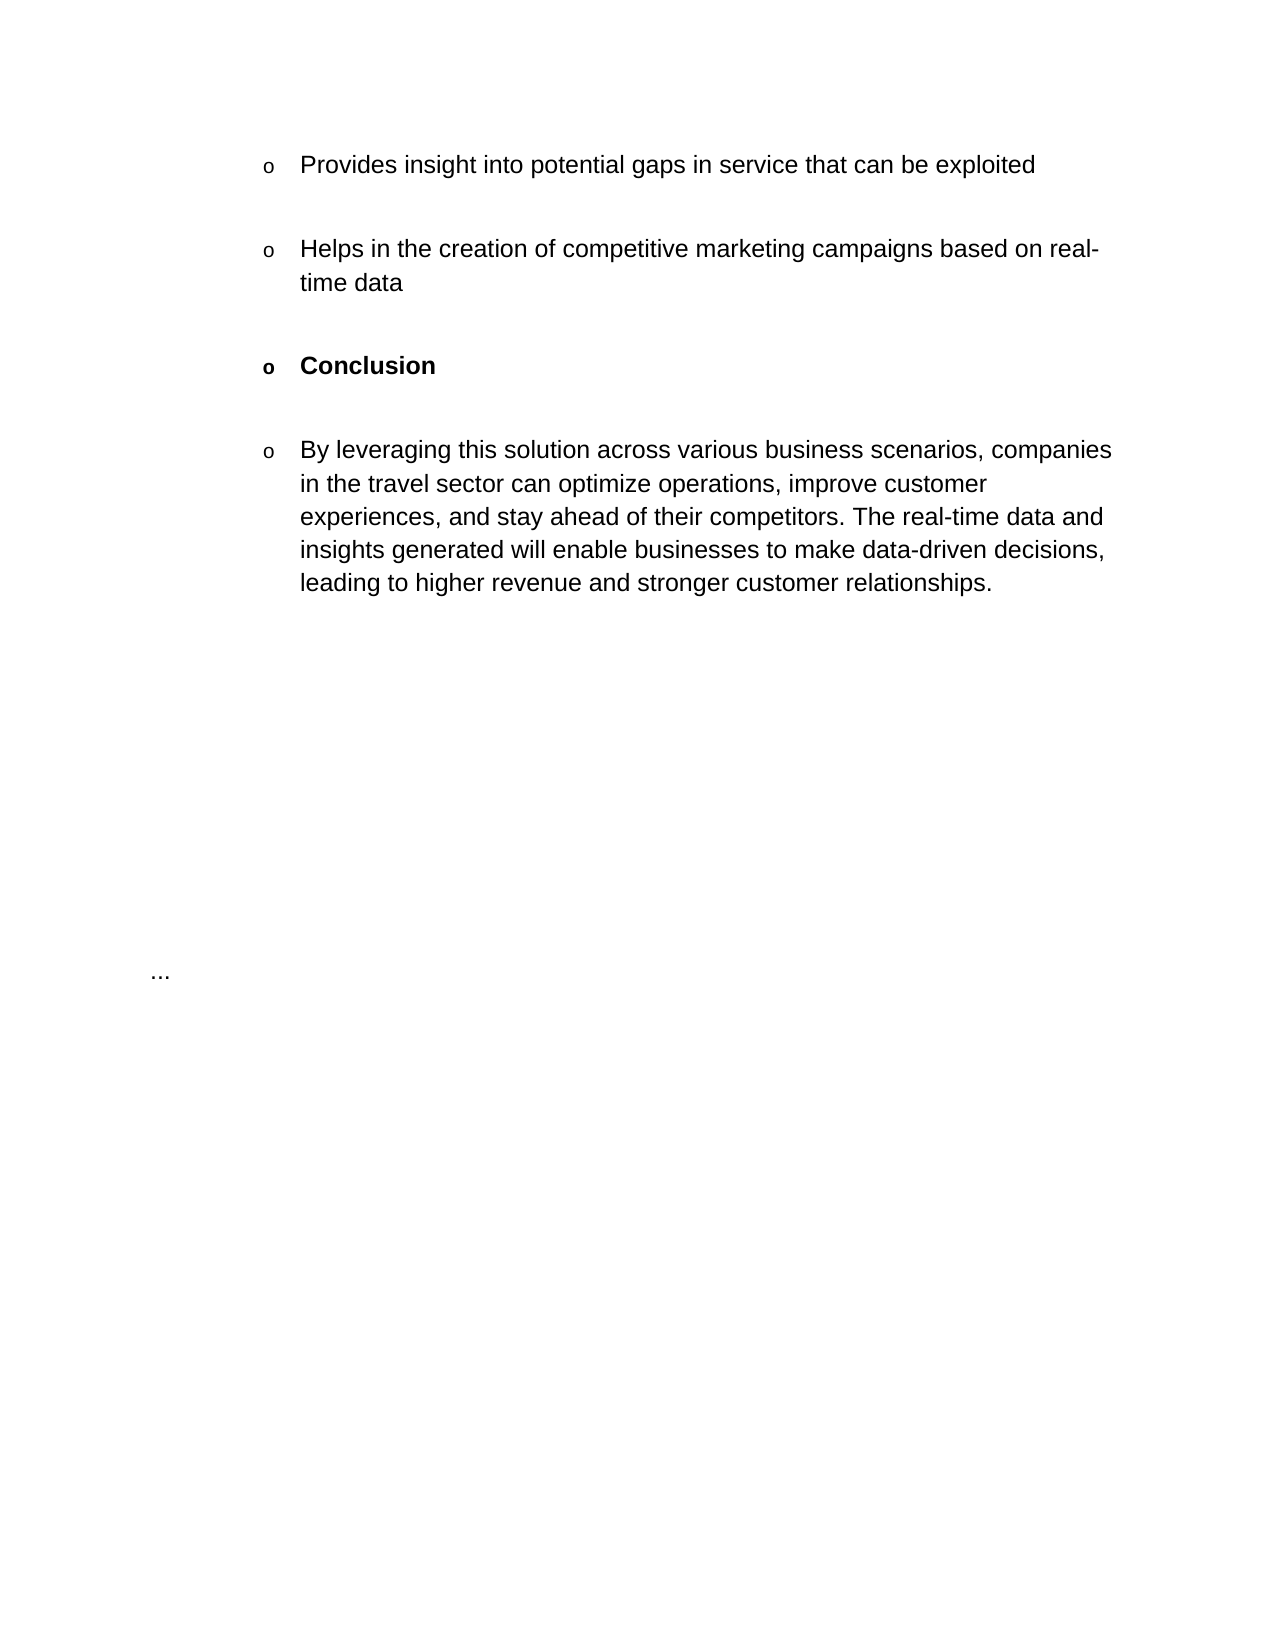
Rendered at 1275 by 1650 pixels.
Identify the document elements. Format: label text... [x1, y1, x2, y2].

text ... [150, 956, 1125, 985]
list Conclusion [262, 351, 1125, 381]
list Provides insight into potential gaps in service that can be exploited [262, 150, 1125, 180]
list Helps in the creation of competitive marketing campaigns based on real-time data [262, 234, 1125, 297]
list By leveraging this solution across various business scenarios, companies in the travel sector can optimize operations, improve customer experiences, and stay ahead of their competitors. The real-time data and insights generated will enable businesses to make data-driven decisions, leading to higher revenue and stronger customer relationships. [262, 435, 1125, 597]
